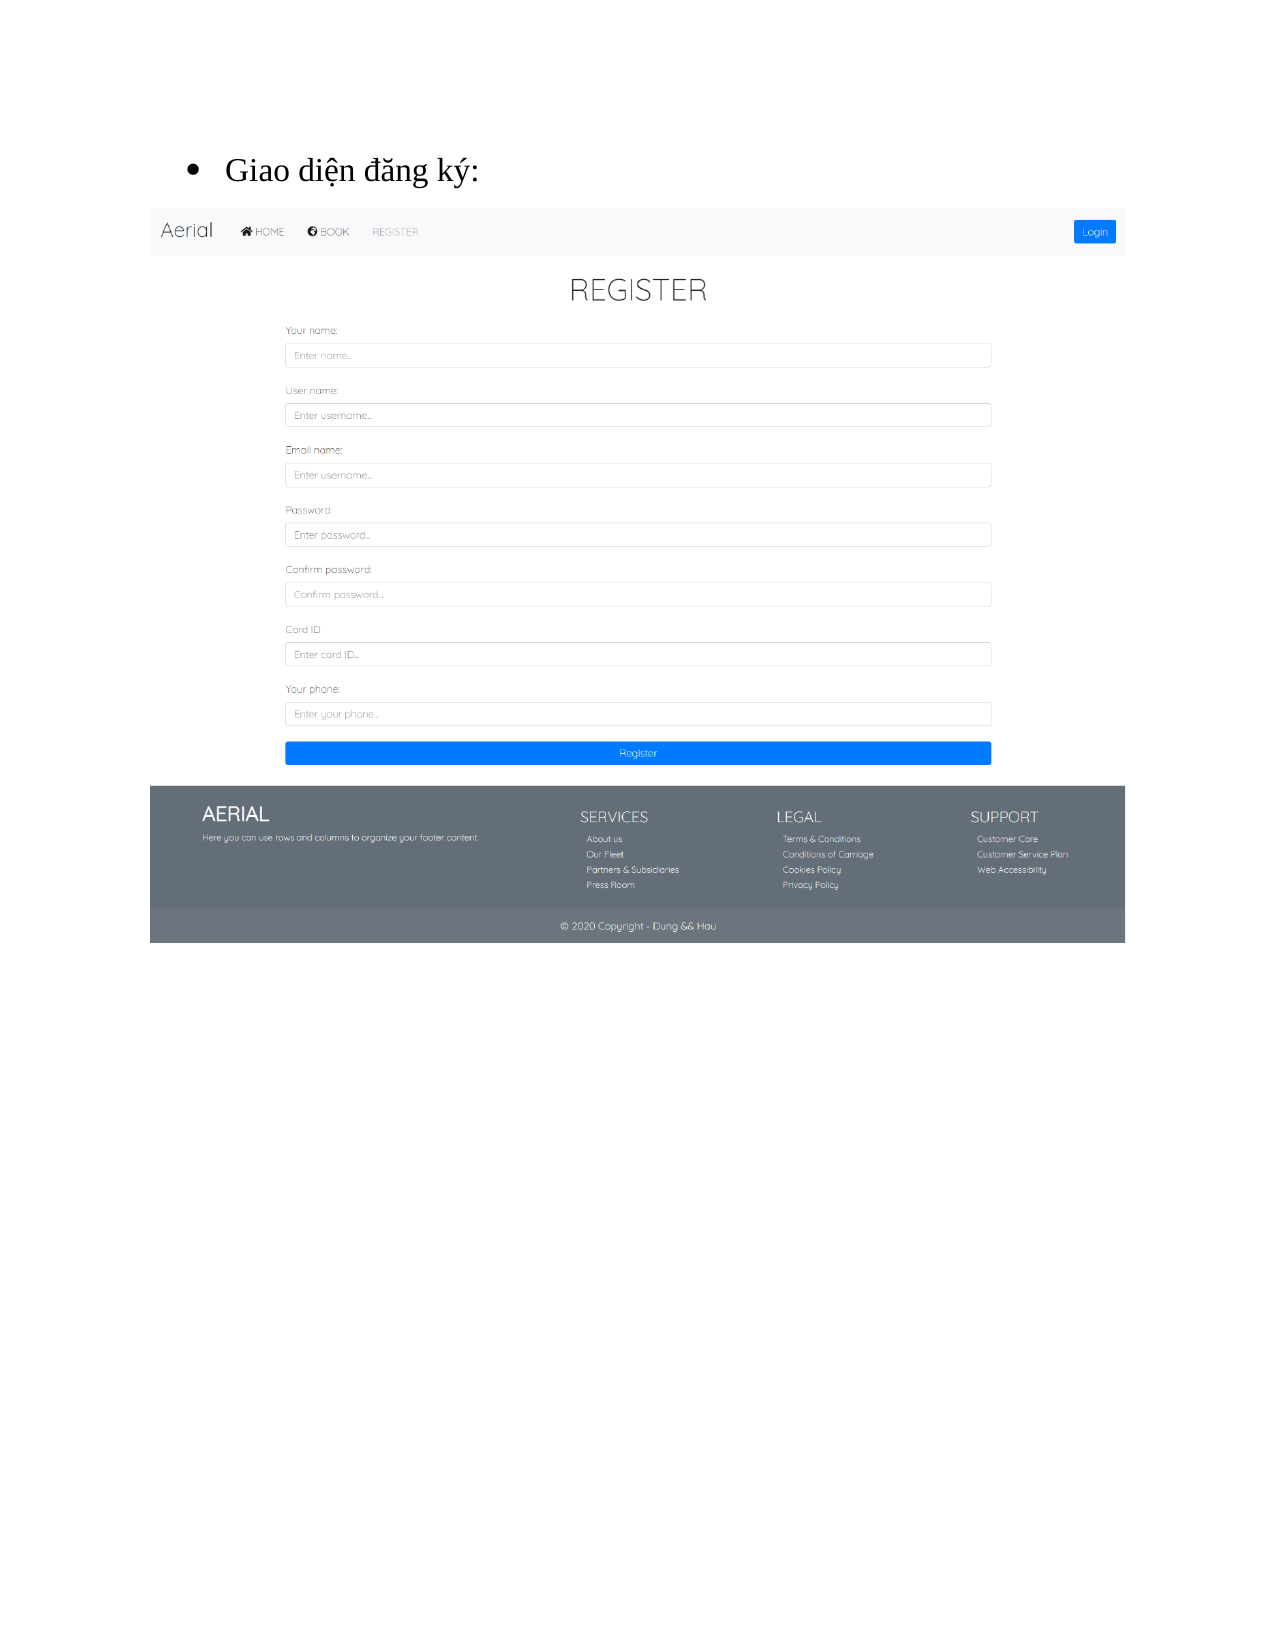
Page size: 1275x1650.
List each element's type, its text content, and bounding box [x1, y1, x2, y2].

list Giao diện đăng ký: [187, 150, 1125, 188]
picture [150, 208, 1125, 943]
